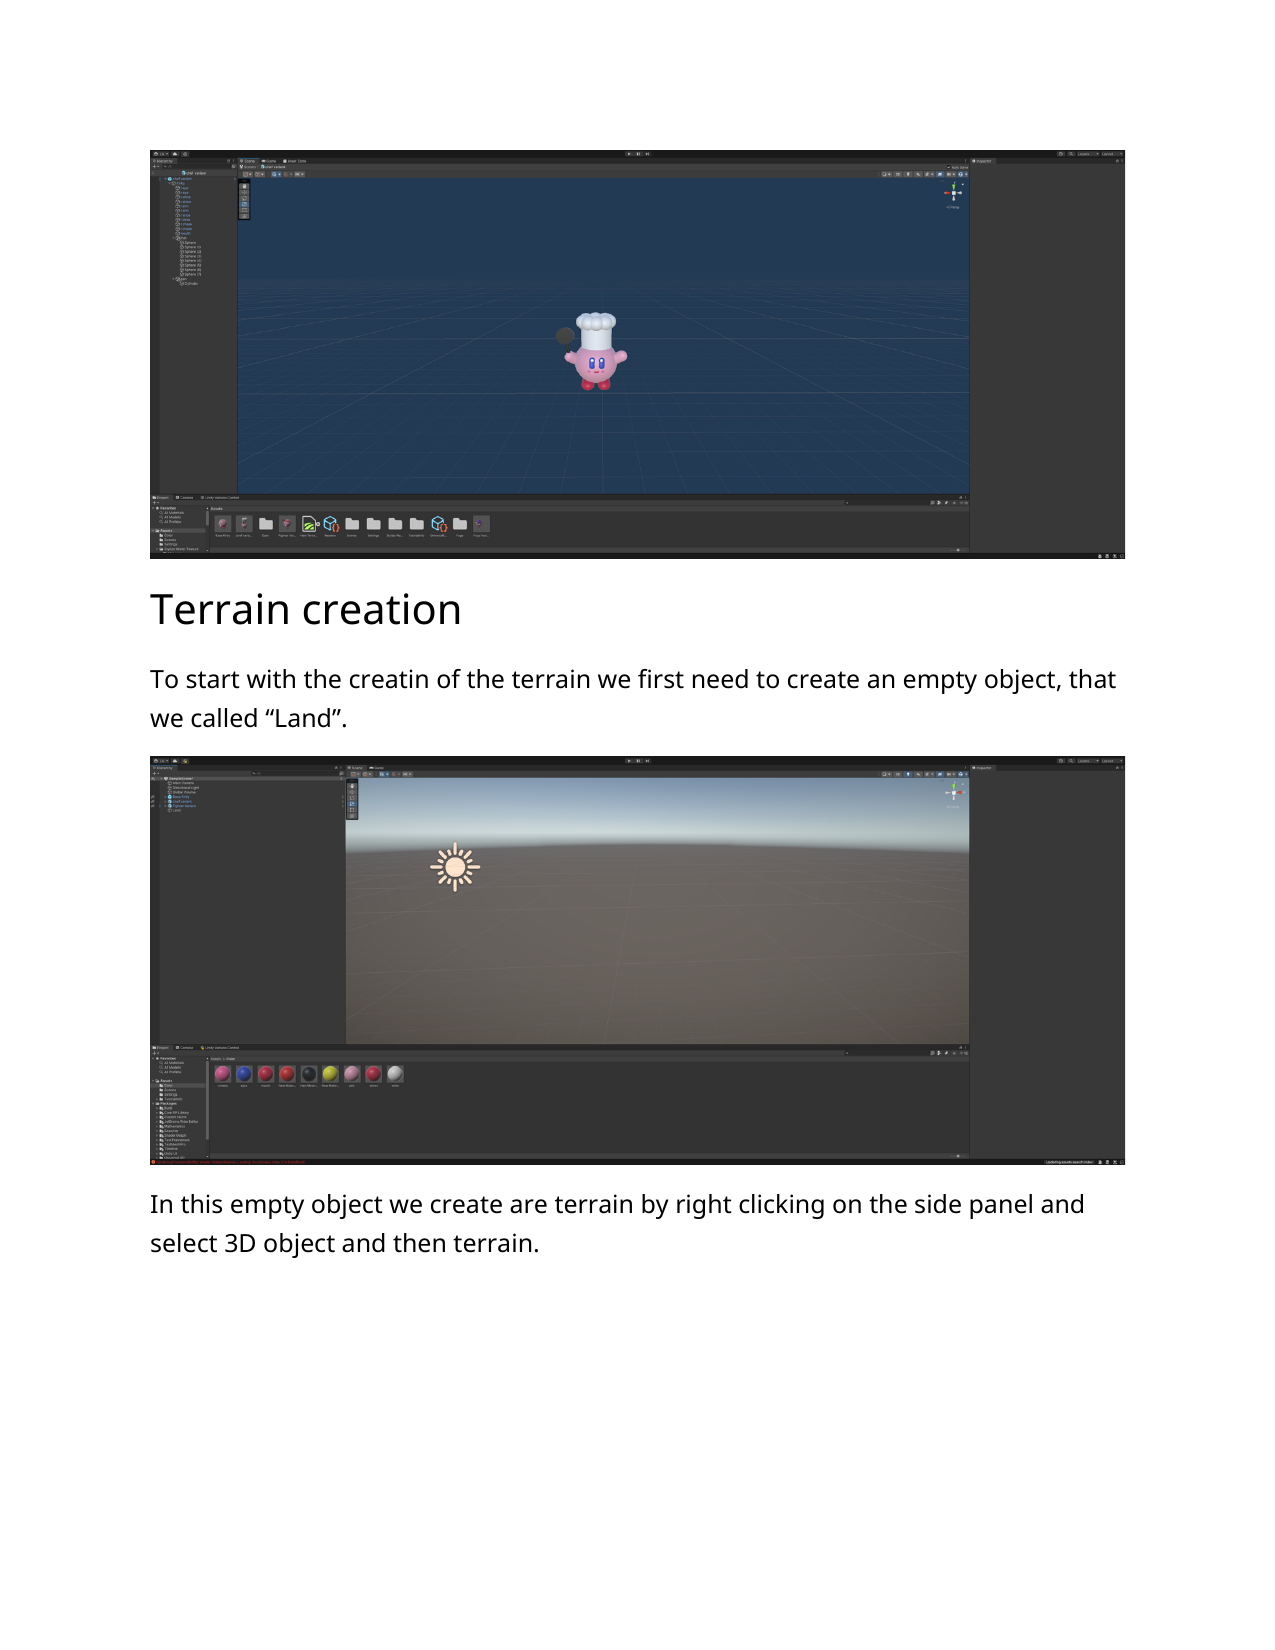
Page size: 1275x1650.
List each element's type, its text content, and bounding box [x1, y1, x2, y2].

picture [150, 150, 1125, 559]
text Terrain creation [150, 580, 1125, 637]
picture [150, 756, 1125, 1165]
text In this empty object we create are terrain by right clicking on the side panel and select 3D object and then terrain. [150, 1187, 1125, 1260]
text To start with the creatin of the terrain we first need to create an empty object, that we called “Land”. [150, 662, 1125, 735]
